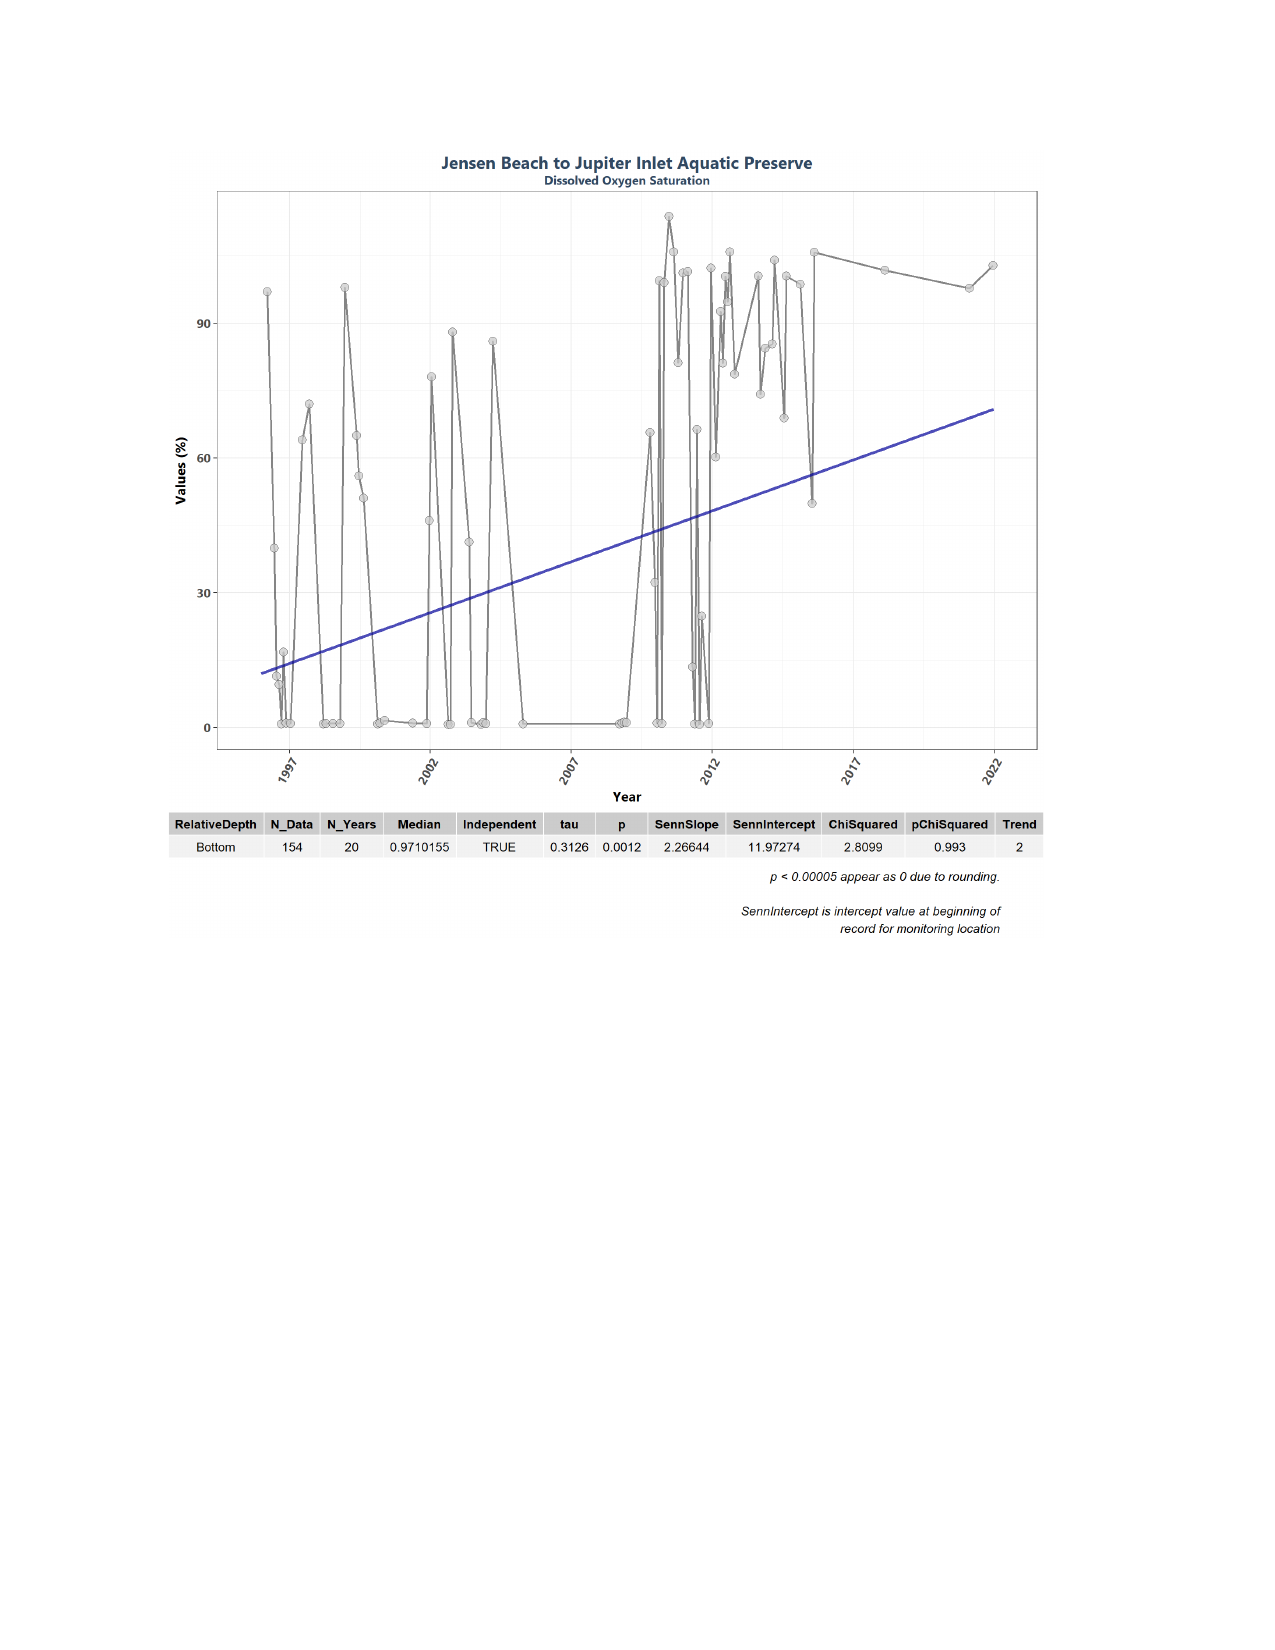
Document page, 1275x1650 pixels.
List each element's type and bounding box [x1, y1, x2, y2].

picture [168, 150, 1044, 938]
